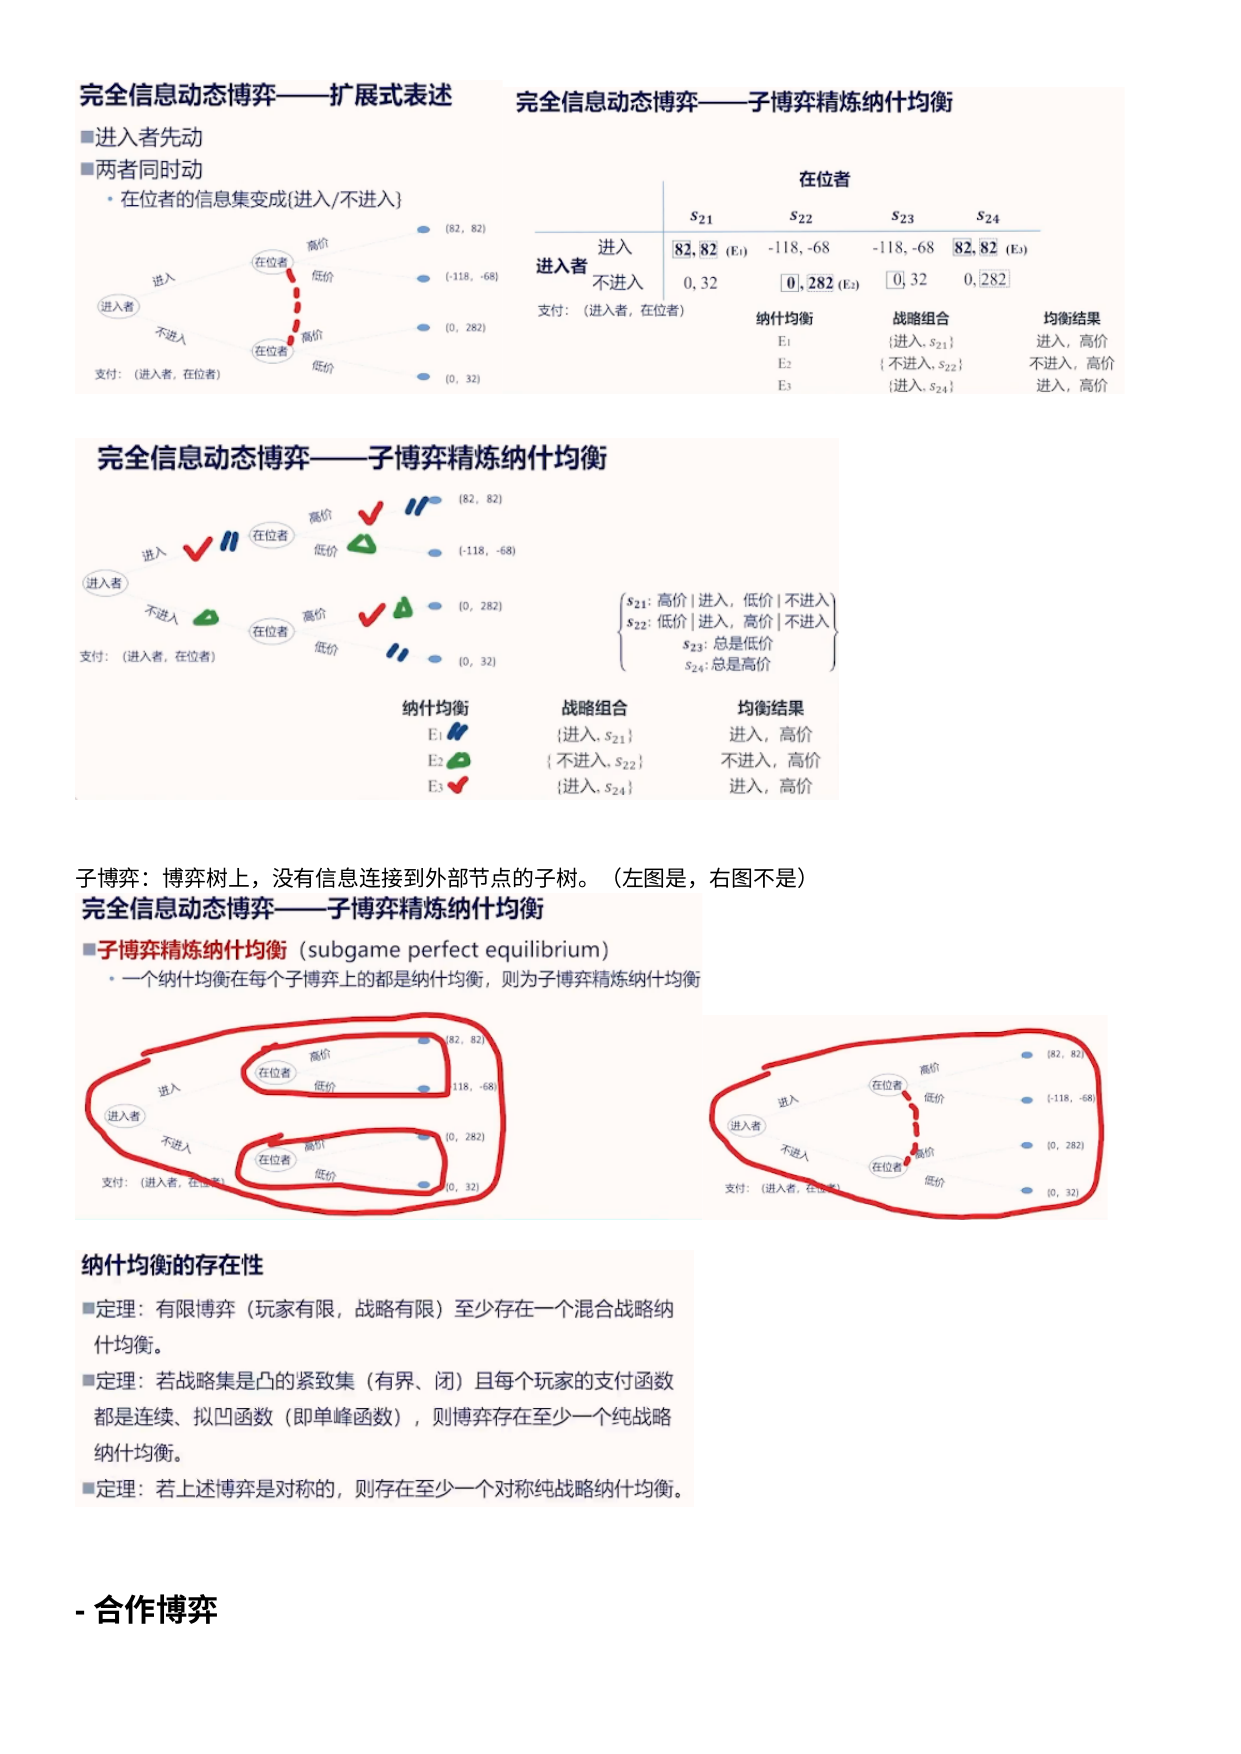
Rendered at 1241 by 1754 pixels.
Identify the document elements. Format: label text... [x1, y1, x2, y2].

picture [75, 438, 839, 800]
picture [75, 893, 1108, 1220]
picture [75, 1250, 694, 1507]
picture [75, 80, 1125, 394]
subtitle - 合作博弈 [75, 1576, 1165, 1641]
text 子博弈：博弈树上，没有信息连接到外部节点的子树。（左图是，右图不是） [75, 861, 1165, 893]
